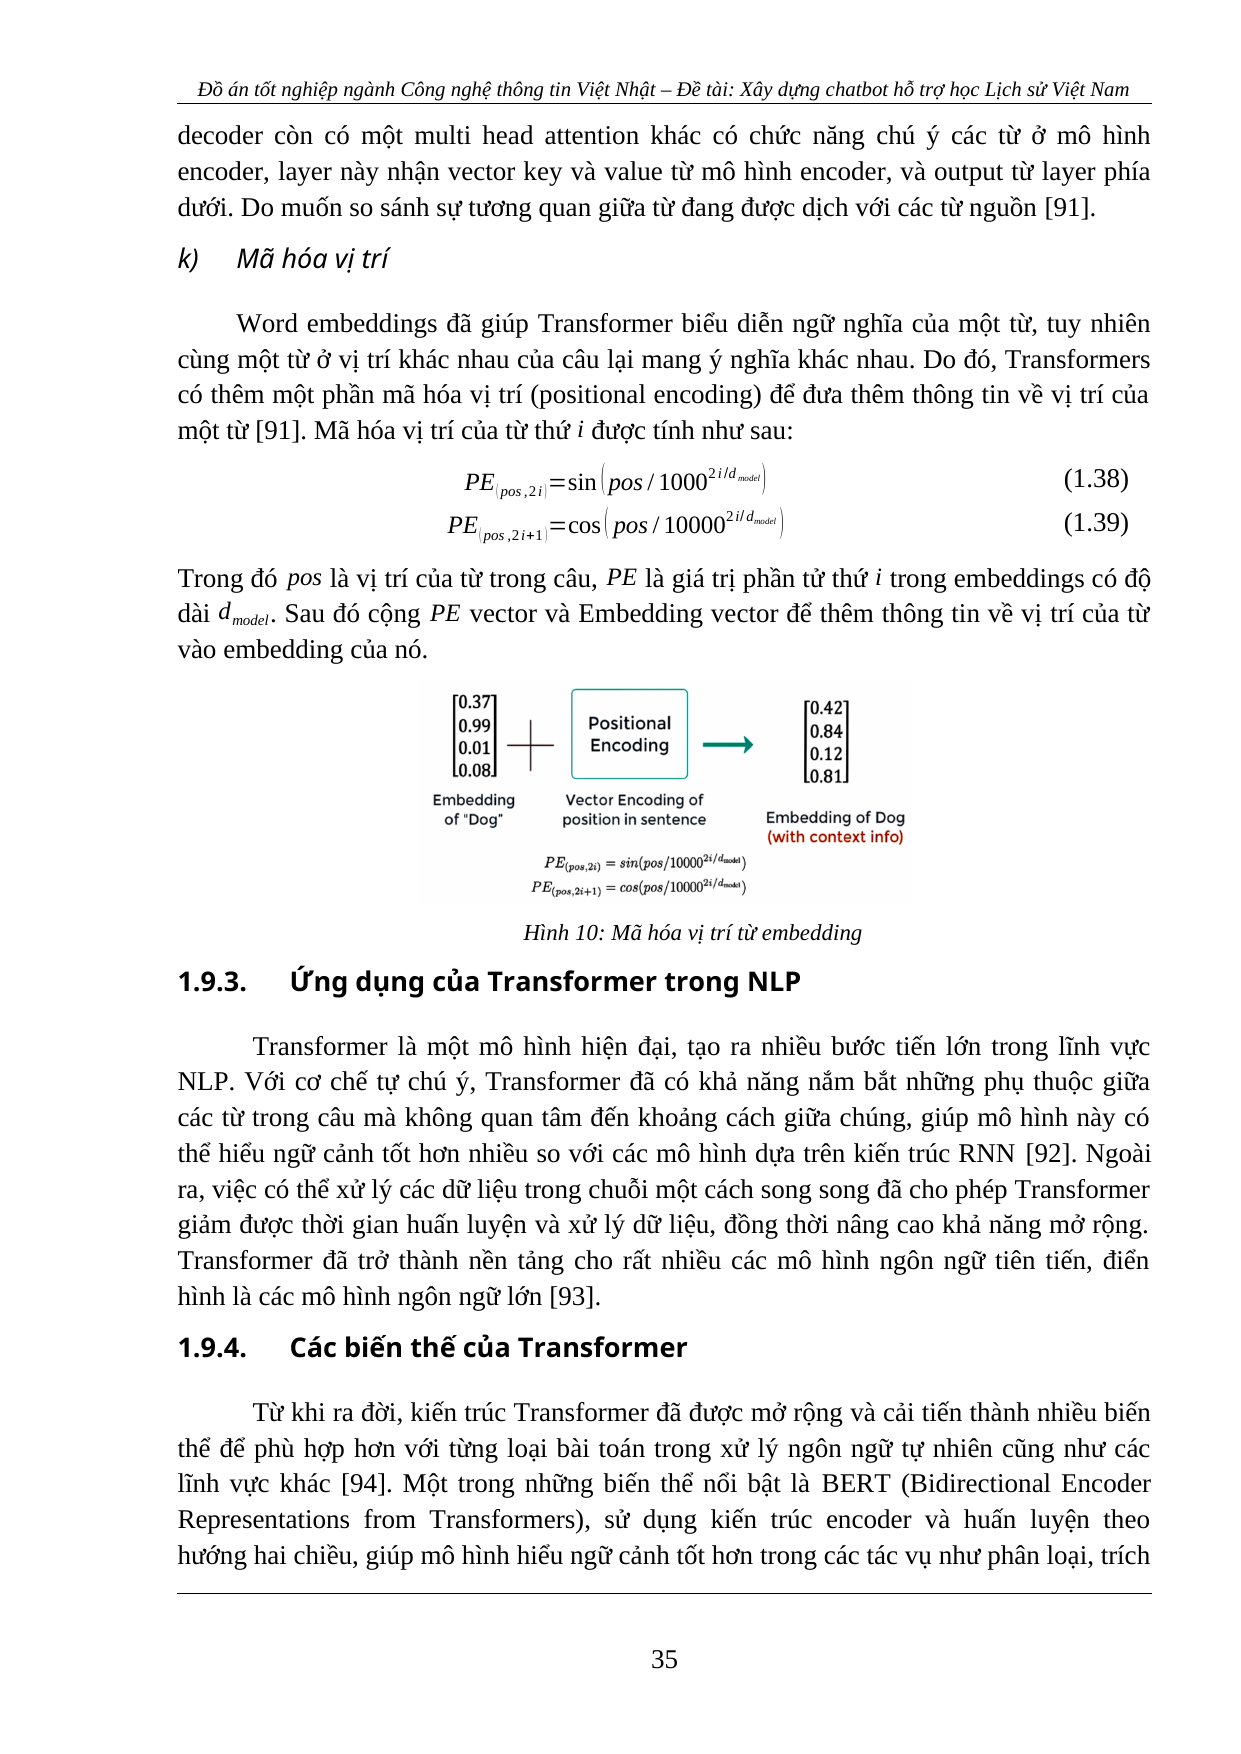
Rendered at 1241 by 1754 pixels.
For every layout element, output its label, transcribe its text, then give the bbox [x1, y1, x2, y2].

subtitle Ứng dụng của Transformer trong NLP [177, 962, 1152, 999]
table_cell [177, 506, 1052, 549]
subtitle Mã hóa vị trí [177, 239, 1152, 276]
picture [417, 681, 912, 903]
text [177, 1396, 1152, 1570]
table_header [177, 463, 1052, 506]
table_header (1.38) [1052, 463, 1152, 506]
text Transformer là một mô hình hiện đại, tạo ra nhiều bước tiến lớn trong lĩnh vực NLP. Với cơ chế tự chú ý, Transformer đã có khả năng nắm bắt những phụ thuộc giữa các từ trong câu mà không quan tâm đến khoảng cách giữa chúng, giúp mô hình này có thể hiểu ngữ cảnh tốt hơn nhiều so với các mô hình dựa trên kiến trúc RNN . Ngoài ra, việc có thể xử lý các dữ liệu trong chuỗi một cách song song đã cho phép Transformer giảm được thời gian huấn luyện và xử lý dữ liệu, đồng thời nâng cao khả năng mở rộng. Transformer đã trở thành nền tảng cho rất nhiều các mô hình ngôn ngữ tiên tiến, điển hình là các mô hình ngôn ngữ lớn . [177, 1030, 1152, 1311]
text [177, 119, 1152, 222]
text Word embeddings đã giúp Transformer biểu diễn ngữ nghĩa của một từ, tuy nhiên cùng một từ ở vị trí khác nhau của câu lại mang ý nghĩa khác nhau. Do đó, Transformers có thêm một phần mã hóa vị trí (positional encoding) để đưa thêm thông tin về vị trí của một từ . Mã hóa vị trí của từ thứ được tính như sau: [177, 307, 1152, 445]
subtitle Các biến thế của Transformer [177, 1328, 1152, 1365]
text Trong đó là vị trí của từ trong câu, là giá trị phần tử thứ trong embeddings có độ dài . Sau đó cộng vector và Embedding vector để thêm thông tin về vị trí của từ vào embedding của nó. [177, 562, 1152, 664]
text Hình 10: Mã hóa vị trí từ embedding [177, 919, 1152, 946]
table_cell (1.39) [1052, 506, 1152, 549]
